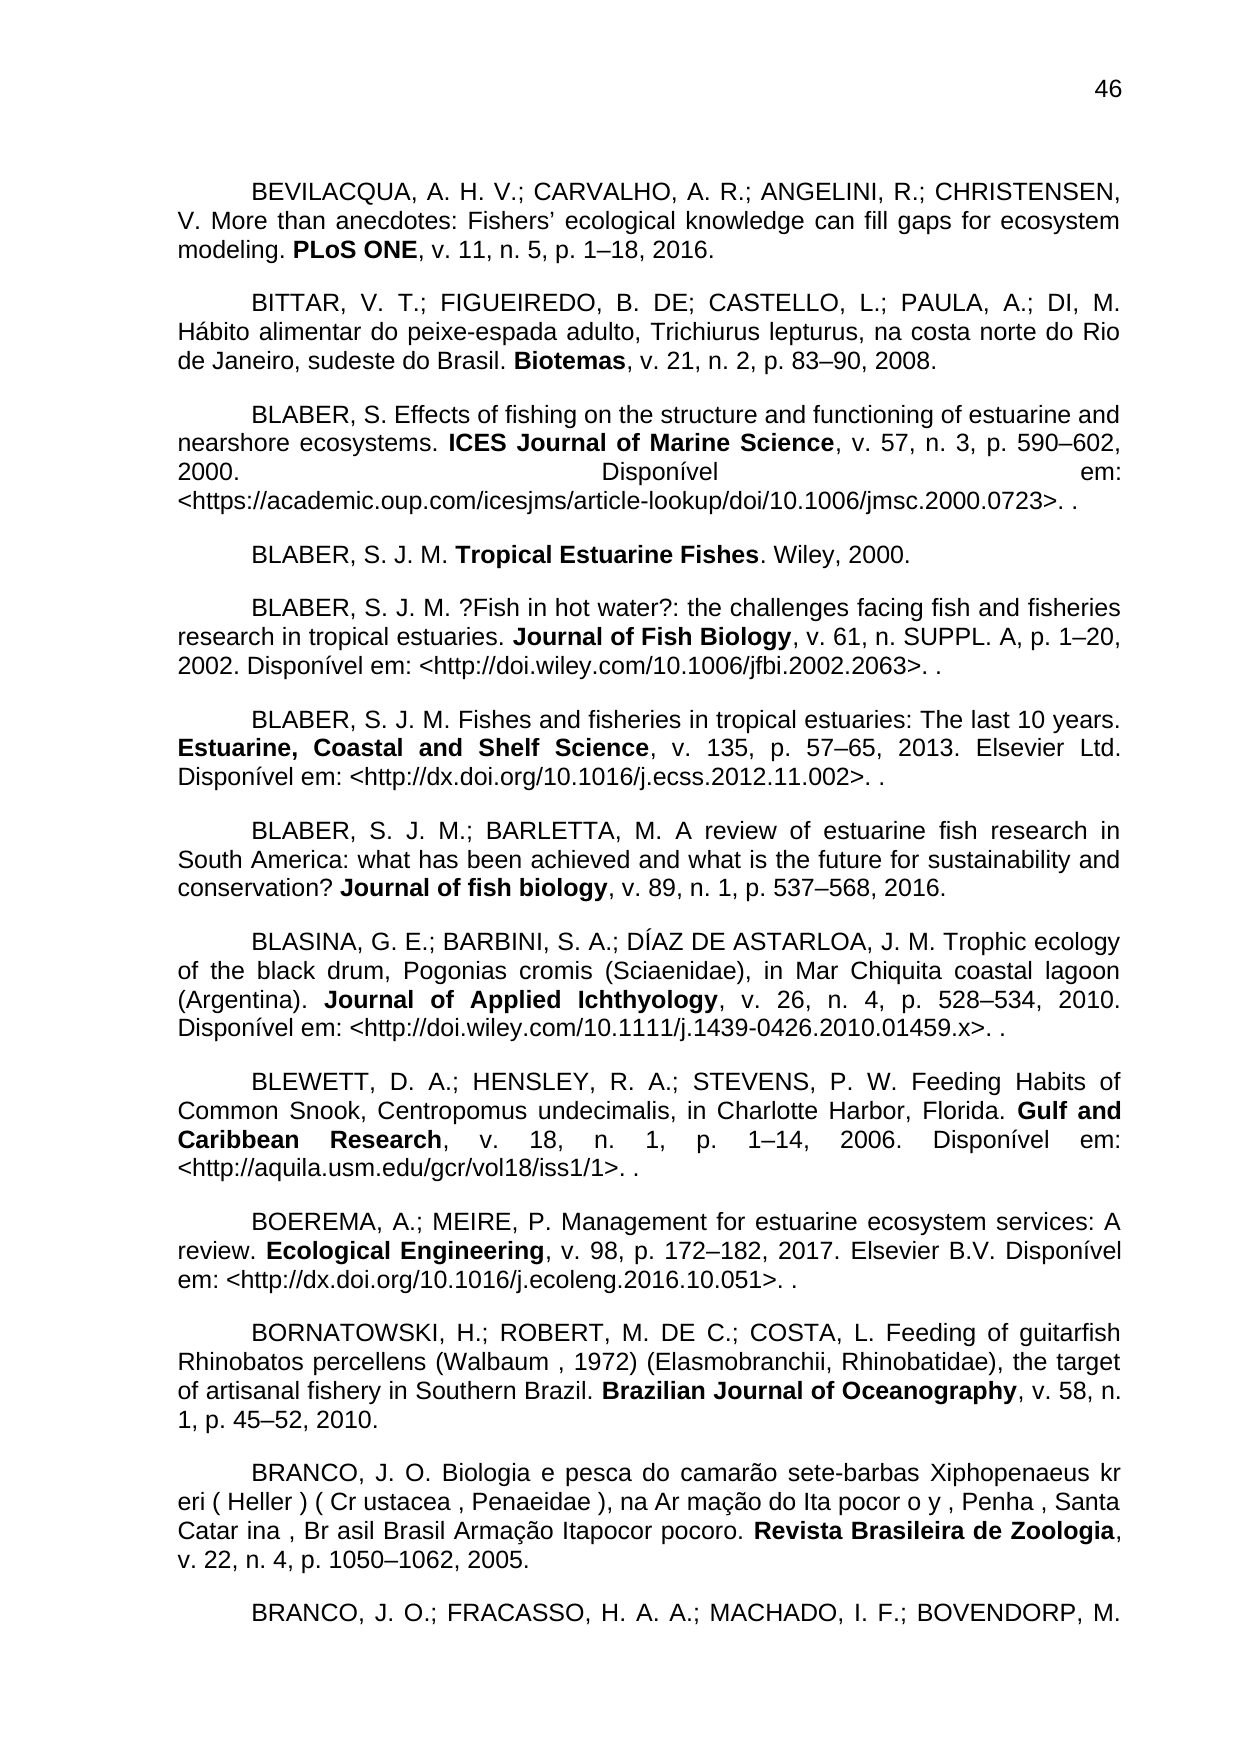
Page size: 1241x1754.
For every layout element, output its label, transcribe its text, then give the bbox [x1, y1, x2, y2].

text BLABER, S. J. M. Tropical Estuarine Fishes. Wiley, 2000. [177, 540, 1122, 568]
text BITTAR, V. T.; FIGUEIREDO, B. DE; CASTELLO, L.; PAULA, A.; DI, M. Hábito alimentar do peixe-espada adulto, Trichiurus lepturus, na costa norte do Rio de Janeiro, sudeste do Brasil. Biotemas, v. 21, n. 2, p. 83–90, 2008. [177, 288, 1122, 375]
text BEVILACQUA, A. H. V.; CARVALHO, A. R.; ANGELINI, R.; CHRISTENSEN, V. More than anecdotes: Fishers’ ecological knowledge can fill gaps for ecosystem modeling. PLoS ONE, v. 11, n. 5, p. 1–18, 2016. [177, 177, 1122, 263]
text BLABER, S. J. M. ?Fish in hot water?: the challenges facing fish and fisheries research in tropical estuaries. Journal of Fish Biology, v. 61, n. SUPPL. A, p. 1–20, 2002. Disponível em: <http://doi.wiley.com/10.1006/jfbi.2002.2063>. . [177, 593, 1122, 680]
text BORNATOWSKI, H.; ROBERT, M. DE C.; COSTA, L. Feeding of guitarfish Rhinobatos percellens (Walbaum , 1972) (Elasmobranchii, Rhinobatidae), the target of artisanal fishery in Southern Brazil. Brazilian Journal of Oceanography, v. 58, n. 1, p. 45–52, 2010. [177, 1318, 1122, 1433]
text BRANCO, J. O. Biologia e pesca do camarão sete-barbas Xiphopenaeus kr eri ( Heller ) ( Cr ustacea , Penaeidae ), na Ar mação do Ita pocor o y , Penha , Santa Catar ina , Br asil Brasil Armação Itapocor pocoro. Revista Brasileira de Zoologia, v. 22, n. 4, p. 1050–1062, 2005. [177, 1458, 1122, 1573]
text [177, 1598, 1122, 1627]
text BOEREMA, A.; MEIRE, P. Management for estuarine ecosystem services: A review. Ecological Engineering, v. 98, p. 172–182, 2017. Elsevier B.V. Disponível em: <http://dx.doi.org/10.1016/j.ecoleng.2016.10.051>. . [177, 1207, 1122, 1293]
text BLEWETT, D. A.; HENSLEY, R. A.; STEVENS, P. W. Feeding Habits of Common Snook, Centropomus undecimalis, in Charlotte Harbor, Florida. Gulf and Caribbean Research, v. 18, n. 1, p. 1–14, 2006. Disponível em: <http://aquila.usm.edu/gcr/vol18/iss1/1>. . [177, 1067, 1122, 1182]
text BLABER, S. Effects of fishing on the structure and functioning of estuarine and nearshore ecosystems. ICES Journal of Marine Science, v. 57, n. 3, p. 590–602, 2000. Disponível em: <https://academic.oup.com/icesjms/article-lookup/doi/10.1006/jmsc.2000.0723>. . [177, 400, 1122, 515]
text BLASINA, G. E.; BARBINI, S. A.; DÍAZ DE ASTARLOA, J. M. Trophic ecology of the black drum, Pogonias cromis (Sciaenidae), in Mar Chiquita coastal lagoon (Argentina). Journal of Applied Ichthyology, v. 26, n. 4, p. 528–534, 2010. Disponível em: <http://doi.wiley.com/10.1111/j.1439-0426.2010.01459.x>. . [177, 927, 1122, 1042]
text BLABER, S. J. M. Fishes and fisheries in tropical estuaries: The last 10 years. Estuarine, Coastal and Shelf Science, v. 135, p. 57–65, 2013. Elsevier Ltd. Disponível em: <http://dx.doi.org/10.1016/j.ecss.2012.11.002>. . [177, 705, 1122, 791]
text BLABER, S. J. M.; BARLETTA, M. A review of estuarine fish research in South America: what has been achieved and what is the future for sustainability and conservation? Journal of fish biology, v. 89, n. 1, p. 537–568, 2016. [177, 816, 1122, 902]
